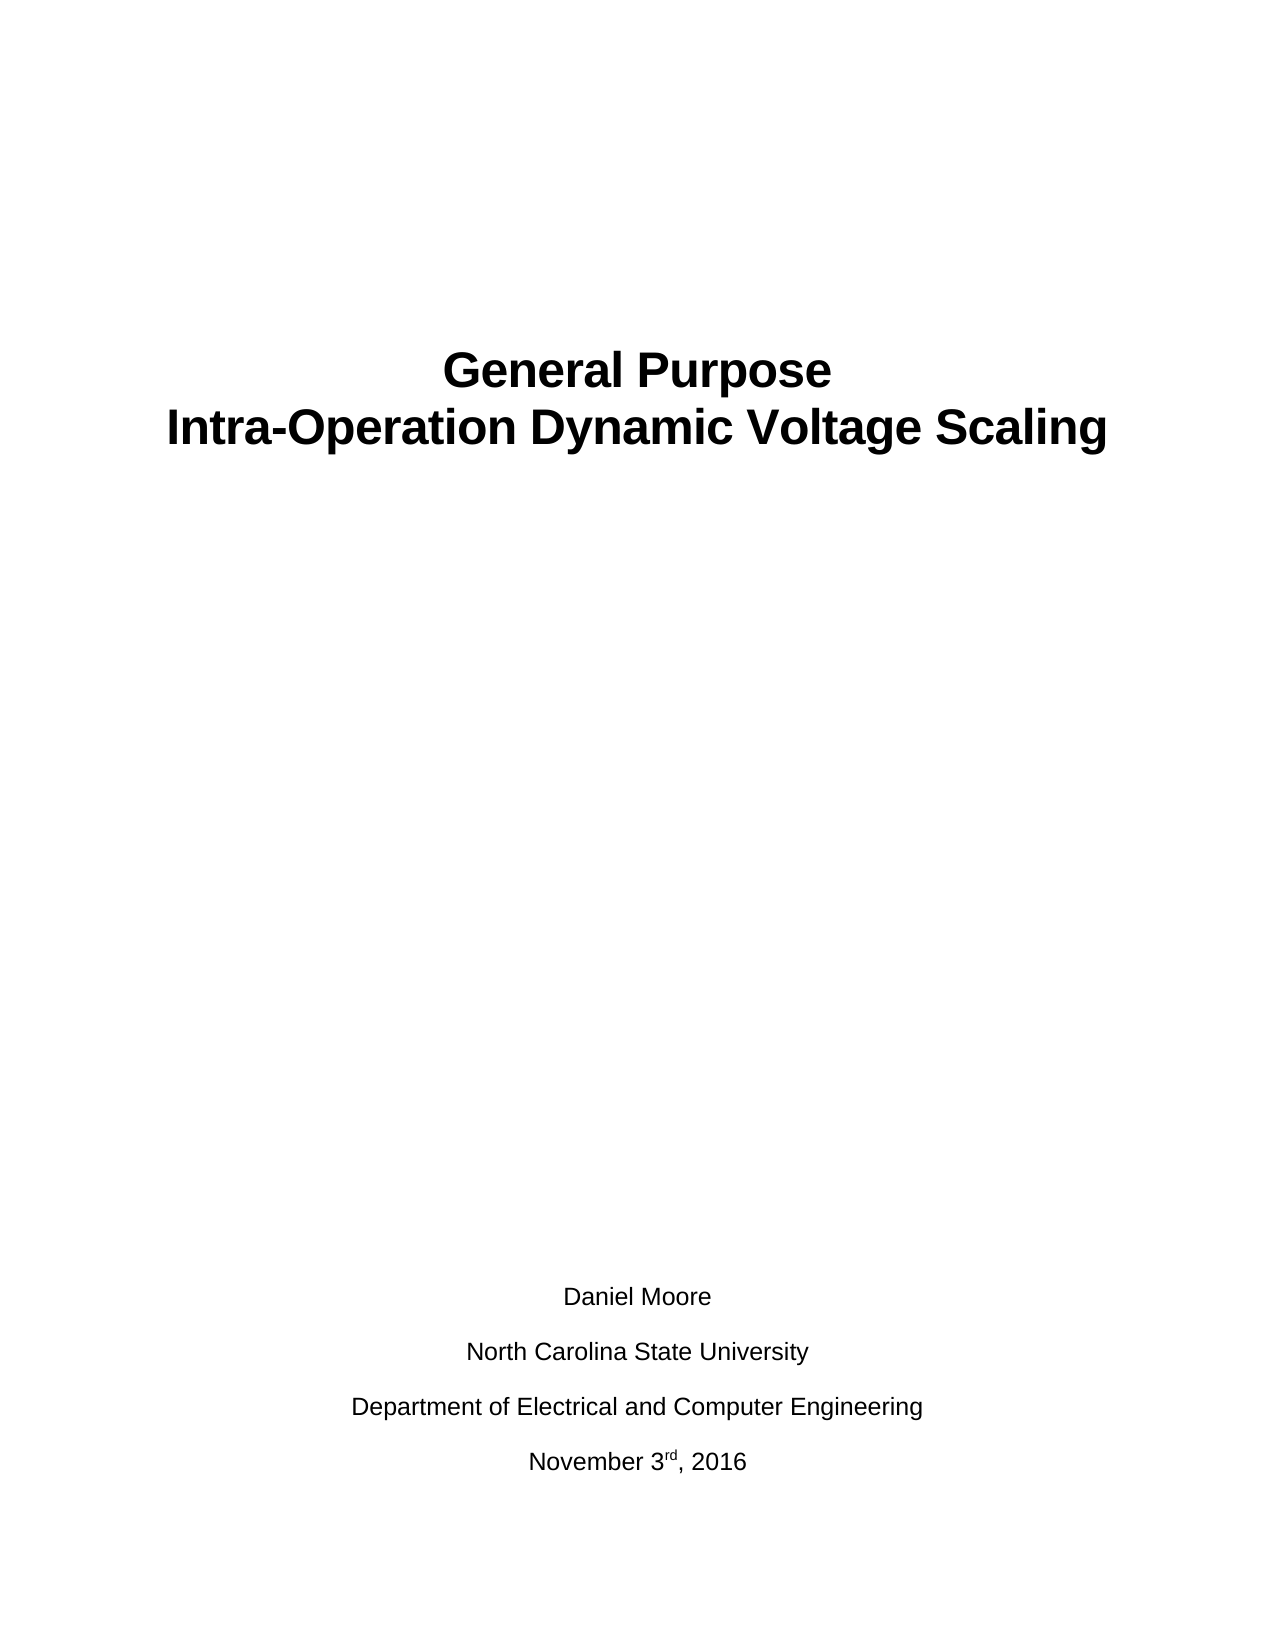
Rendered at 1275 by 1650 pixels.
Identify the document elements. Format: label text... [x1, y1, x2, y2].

title General Purpose [150, 340, 1125, 398]
subtitle North Carolina State University [150, 1337, 1125, 1366]
subtitle Department of Electrical and Computer Engineering [150, 1392, 1125, 1421]
title Intra-Operation Dynamic Voltage Scaling [150, 398, 1125, 455]
subtitle Daniel Moore [150, 1282, 1125, 1311]
subtitle November 3rd, 2016 [150, 1447, 1125, 1476]
